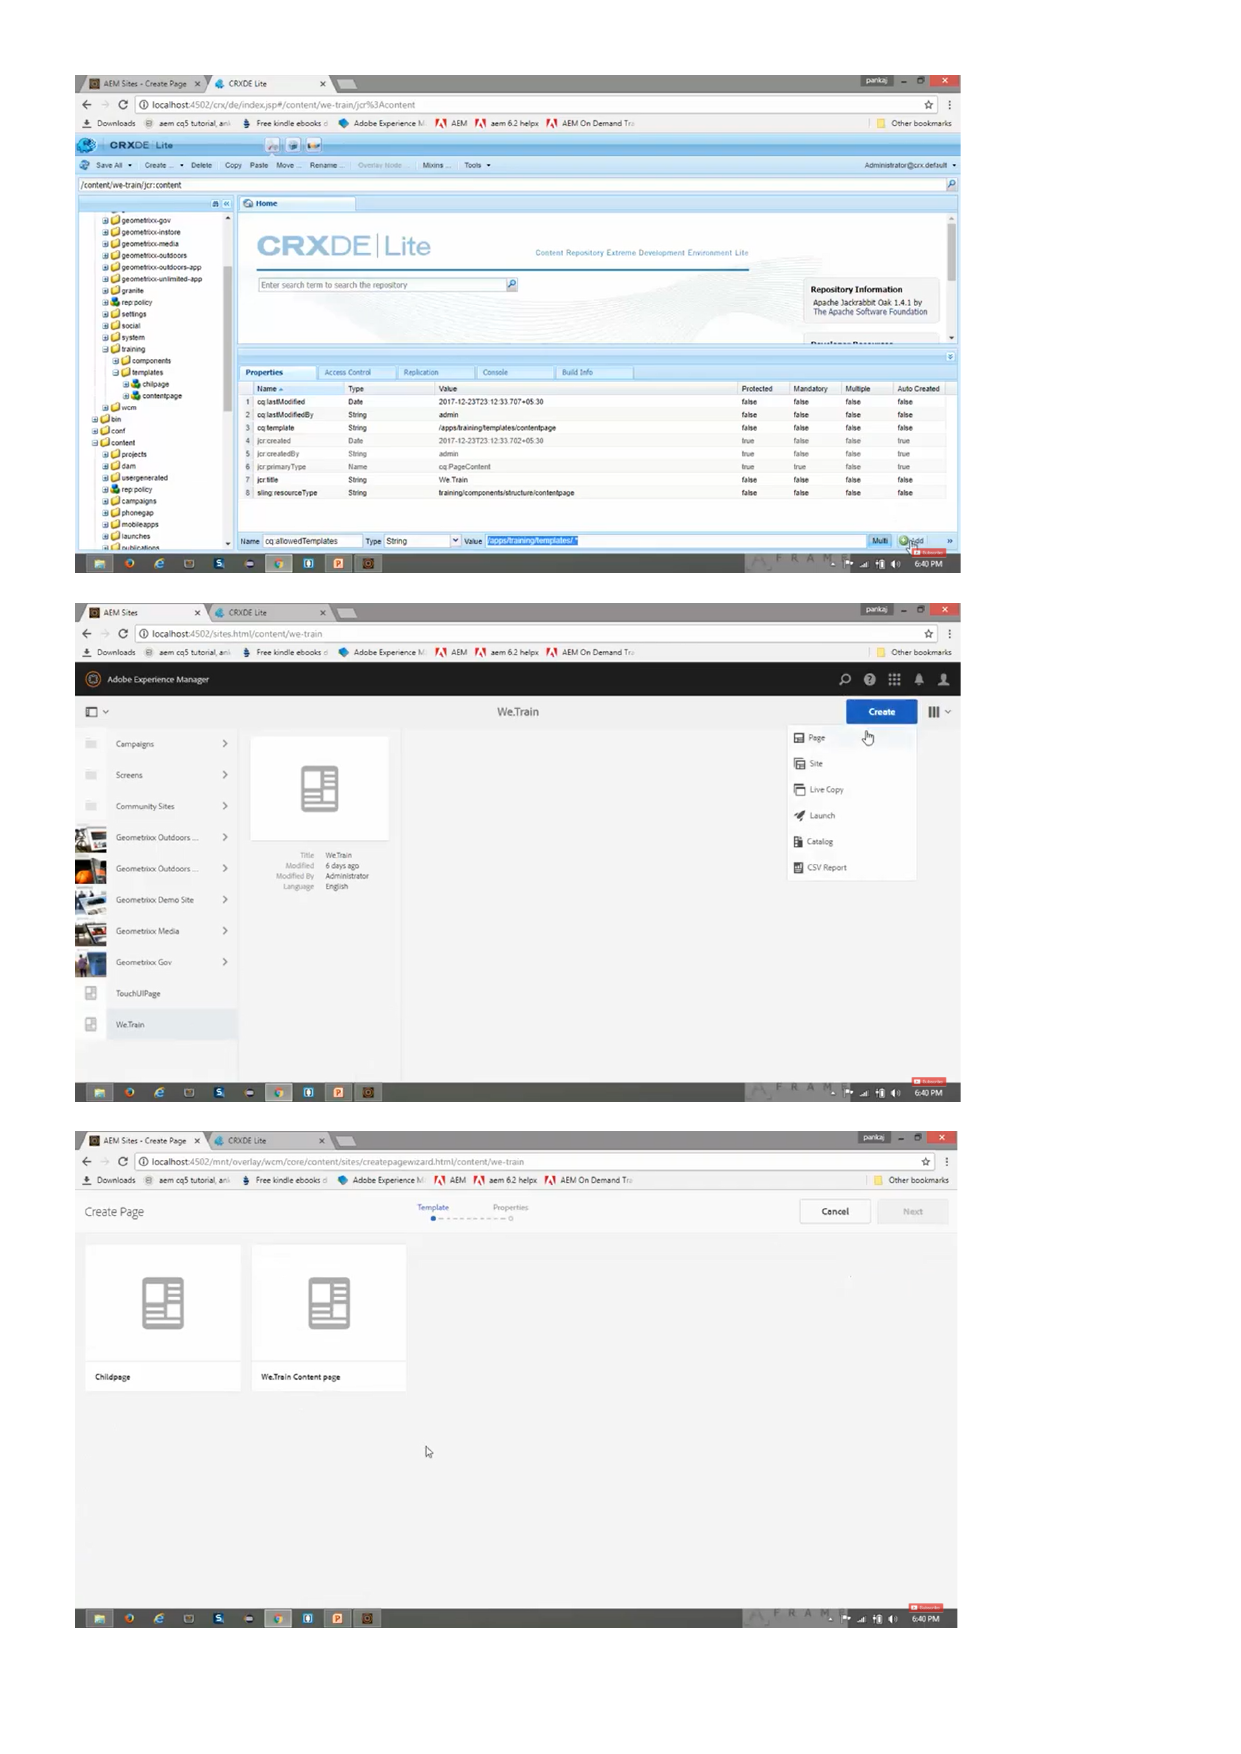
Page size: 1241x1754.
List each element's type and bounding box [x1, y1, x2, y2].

picture [75, 75, 961, 573]
picture [75, 1131, 958, 1628]
picture [75, 603, 961, 1102]
